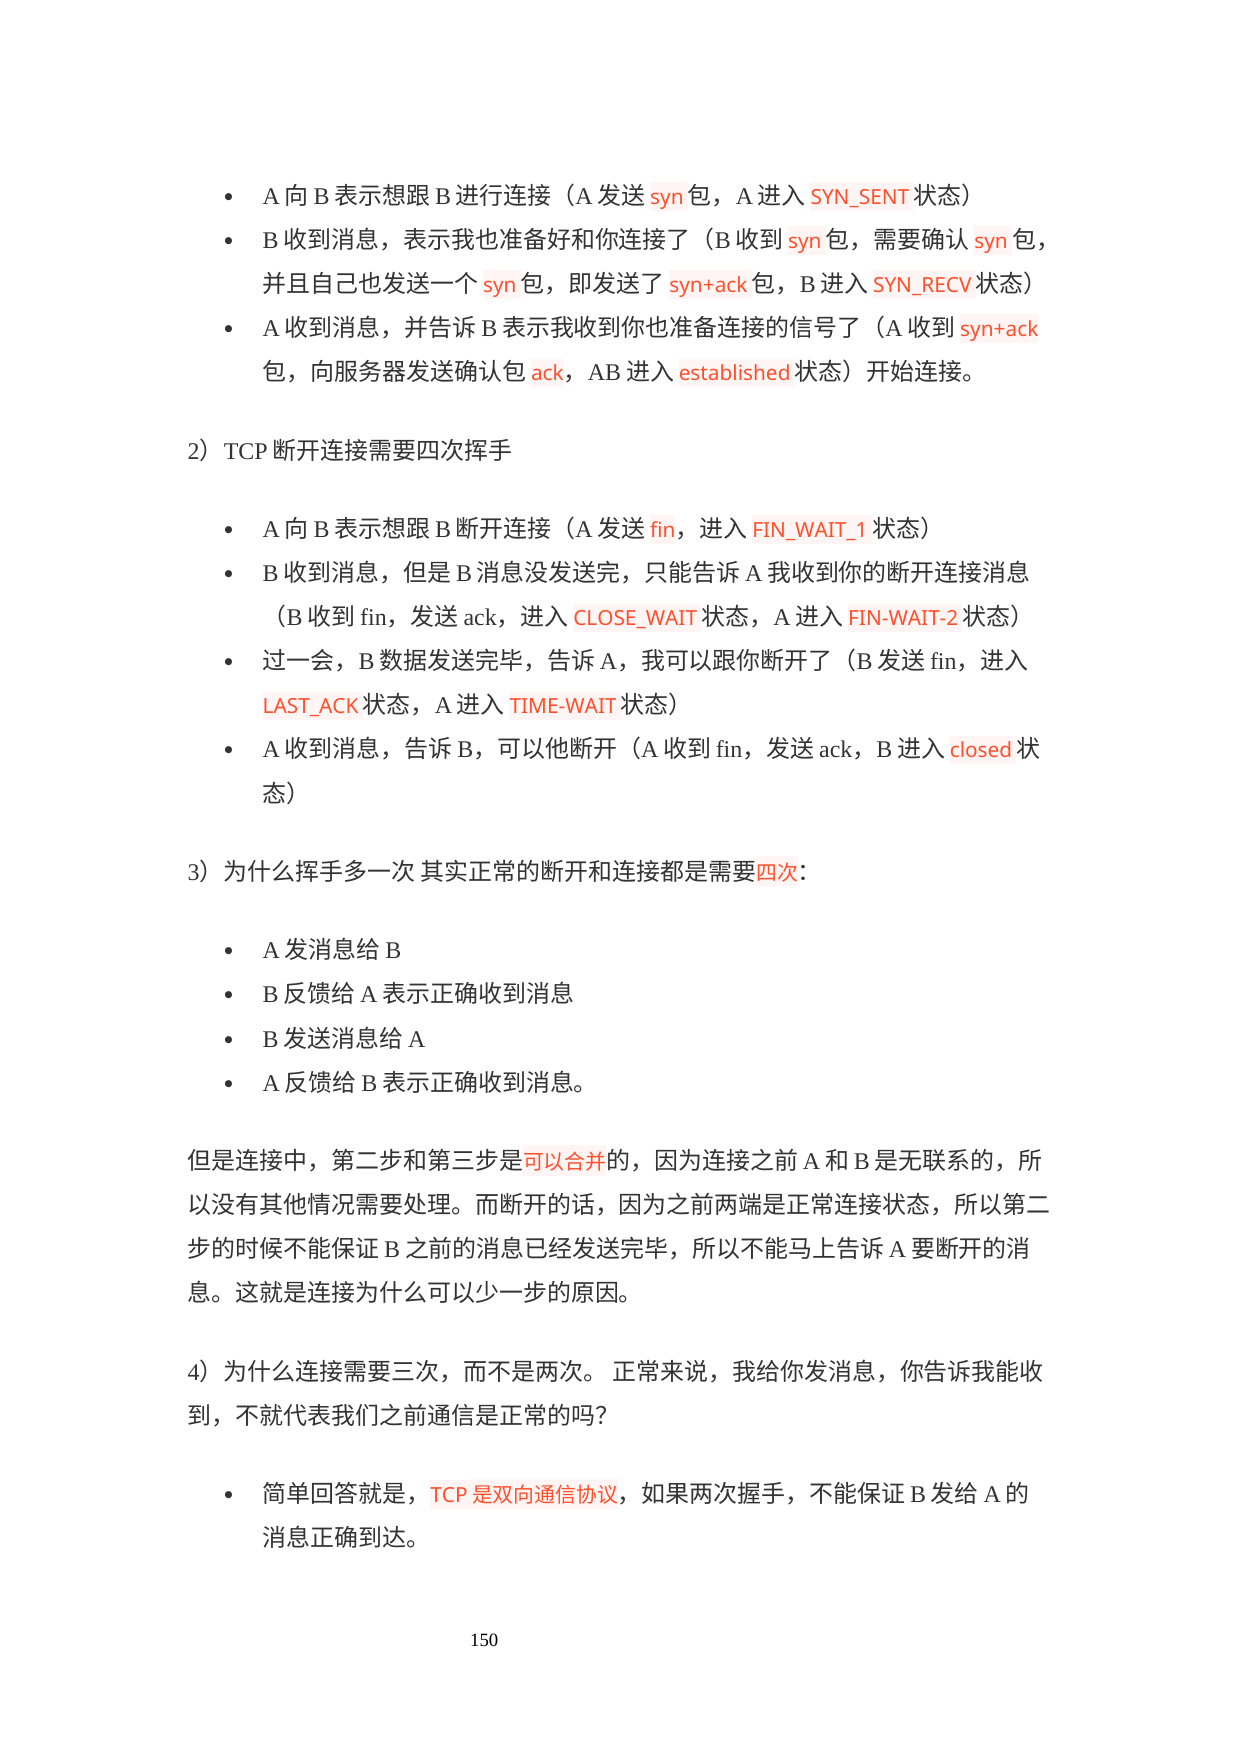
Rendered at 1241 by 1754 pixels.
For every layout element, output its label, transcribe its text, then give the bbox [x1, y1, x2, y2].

list B收到消息，表示我也准备好和你连接了（B收到syn包，需要确认syn包，并且自己也发送一个syn包，即发送了syn+ack包，B进入SYN_RECV状态） [225, 216, 1053, 304]
list 过一会，B数据发送完毕，告诉A，我可以跟你断开了（B发送fin，进入LAST_ACK状态，A进入TIME-WAIT状态） [225, 637, 1053, 725]
list A收到消息，告诉B，可以他断开（A收到fin，发送ack，B进入closed状态） [225, 725, 1053, 813]
list A发消息给B [225, 926, 1053, 970]
list 简单回答就是，TCP是双向通信协议，如果两次握手，不能保证B发给A的消息正确到达。 [225, 1470, 1053, 1558]
list B收到消息，但是B消息没发送完，只能告诉A我收到你的断开连接消息（B收到fin，发送ack，进入CLOSE_WAIT状态，A进入FIN-WAIT-2状态） [225, 549, 1053, 637]
text 3）为什么挥手多一次 其实正常的断开和连接都是需要四次： [187, 848, 1053, 892]
list A反馈给B表示正确收到消息。 [225, 1058, 1053, 1103]
text 4）为什么连接需要三次，而不是两次。 正常来说，我给你发消息，你告诉我能收到，不就代表我们之前通信是正常的吗？ [187, 1348, 1053, 1436]
text 但是连接中，第二步和第三步是可以合并的，因为连接之前A和B是无联系的，所以没有其他情况需要处理。而断开的话，因为之前两端是正常连接状态，所以第二步的时候不能保证B之前的消息已经发送完毕，所以不能马上告诉A要断开的消息。这就是连接为什么可以少一步的原因。 [187, 1137, 1053, 1313]
list A向B表示想跟B进行连接（A发送syn包，A进入SYN_SENT状态） [225, 172, 1053, 216]
text 2）TCP断开连接需要四次挥手 [187, 427, 1053, 471]
list B发送消息给A [225, 1014, 1053, 1058]
list B反馈给A表示正确收到消息 [225, 970, 1053, 1014]
list A向B表示想跟B断开连接（A发送fin，进入FIN_WAIT_1状态） [225, 505, 1053, 549]
list A收到消息，并告诉B表示我收到你也准备连接的信号了（A收到syn+ack包，向服务器发送确认包ack，AB进入established状态）开始连接。 [225, 304, 1053, 392]
